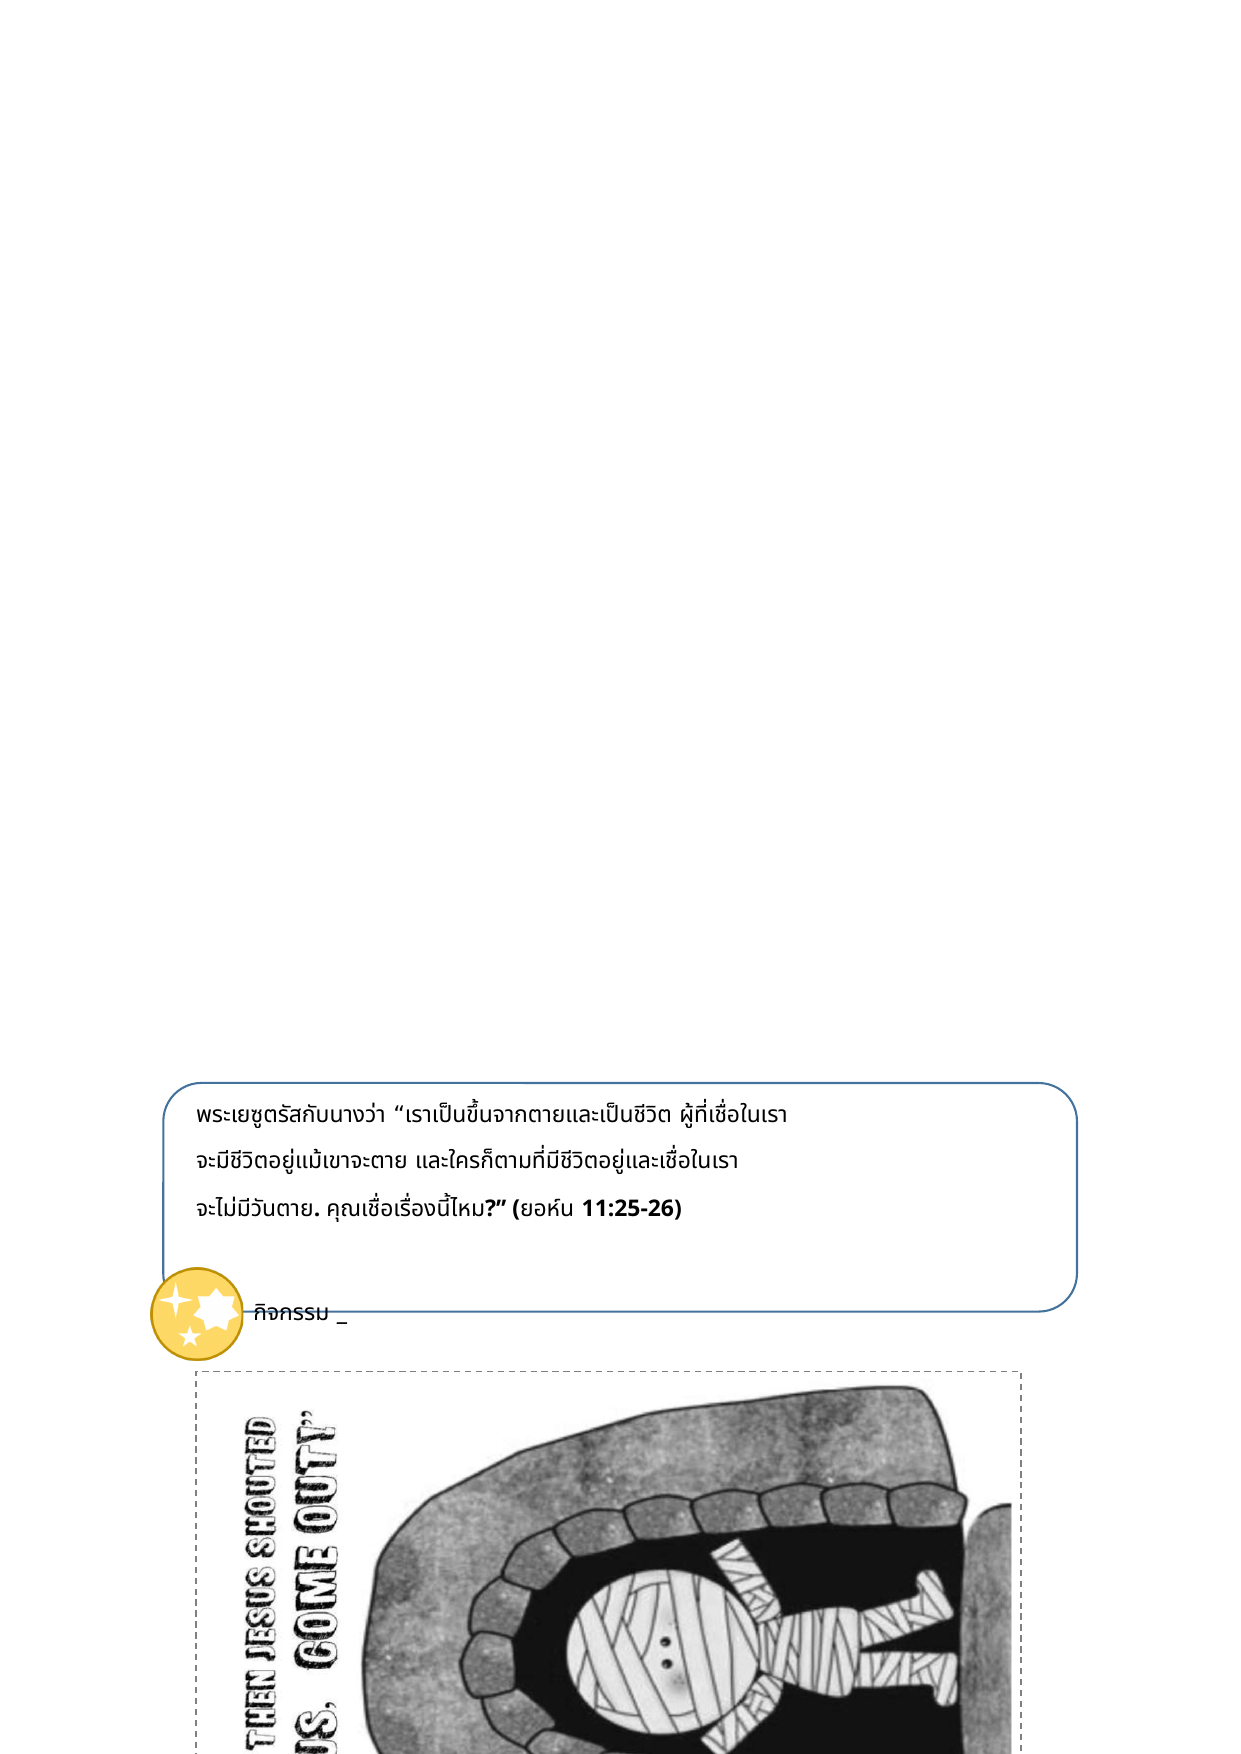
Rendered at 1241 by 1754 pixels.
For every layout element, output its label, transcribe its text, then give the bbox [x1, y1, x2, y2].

text กิจกรรม _ [244, 1294, 1090, 1331]
text จะมีชีวิตอยู่แม้เขาจะตาย และใครก็ตามที่มีชีวิตอยู่และเชื่อในเรา [150, 1147, 1090, 1174]
picture [150, 1267, 244, 1361]
picture [198, 1372, 1020, 1754]
text พระเยซูตรัสกับนางว่า “เราเป็นขึ้นจากตายและเป็นชีวิต ผู้ที่เชื่อในเรา [150, 1102, 1090, 1128]
text จะไม่มีวันตาย. คุณเชื่อเรื่องนี้ไหม?” (ยอห์น 11:25-26) [150, 1192, 1090, 1227]
